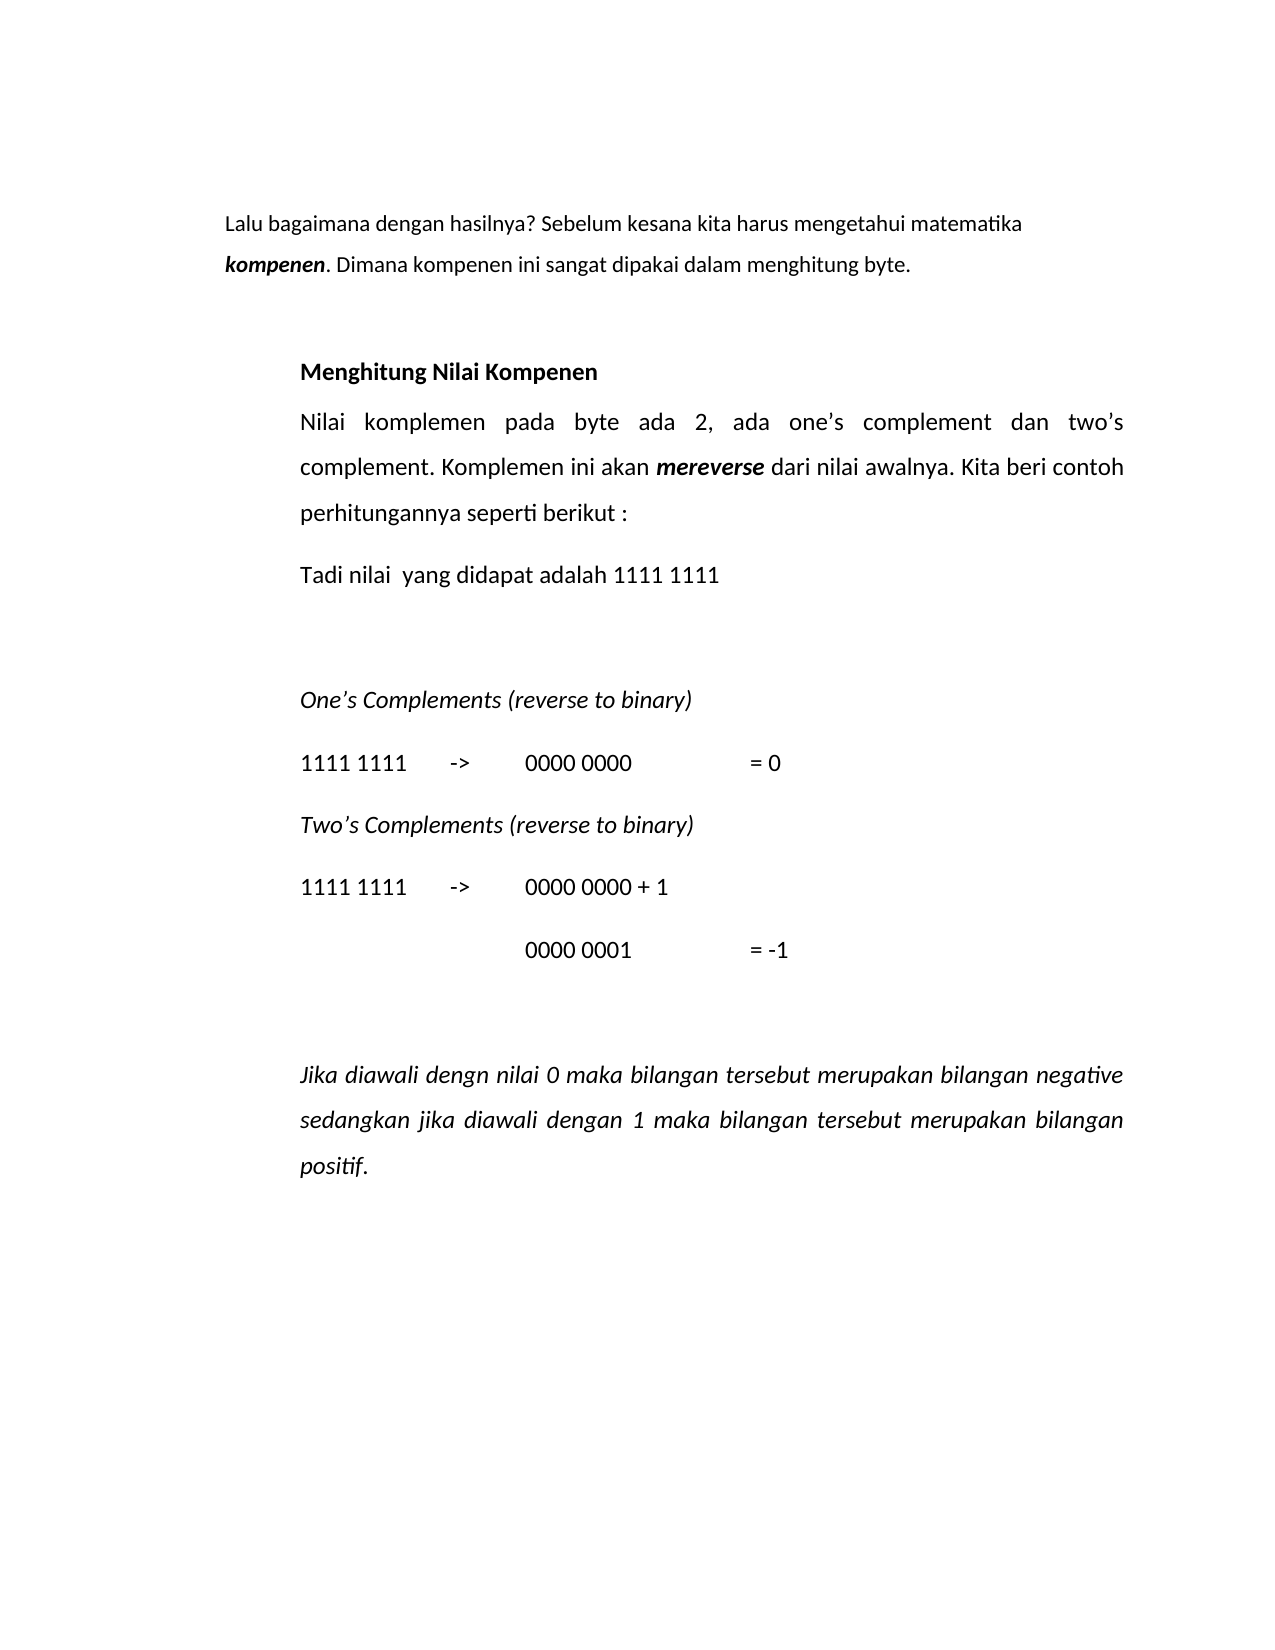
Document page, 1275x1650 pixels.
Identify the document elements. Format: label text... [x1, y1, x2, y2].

text Tadi nilai yang didapat adalah 1111 1111 [300, 559, 1125, 590]
text One’s Complements (reverse to binary) [300, 684, 1125, 715]
text Lalu bagaimana dengan hasilnya? Sebelum kesana kita harus mengetahui matematika kompenen. Dimana kompenen ini sangat dipakai dalam menghitung byte. [225, 209, 1125, 279]
subtitle Menghitung Nilai Kompenen [225, 356, 1125, 387]
text Two’s Complements (reverse to binary) [300, 809, 1125, 840]
text 1111 1111 -> 0000 0000 + 1 [300, 872, 1125, 902]
text 1111 1111 -> 0000 0000 = 0 [300, 747, 1125, 777]
text Jika diawali dengn nilai 0 maka bilangan tersebut merupakan bilangan negative sedangkan jika diawali dengan 1 maka bilangan tersebut merupakan bilangan positif. [300, 1059, 1125, 1181]
text Nilai komplemen pada byte ada 2, ada one’s complement dan two’s complement. Komplemen ini akan mereverse dari nilai awalnya. Kita beri contoh perhitungannya seperti berikut : [300, 406, 1125, 528]
text 0000 0001 = -1 [300, 934, 1125, 964]
